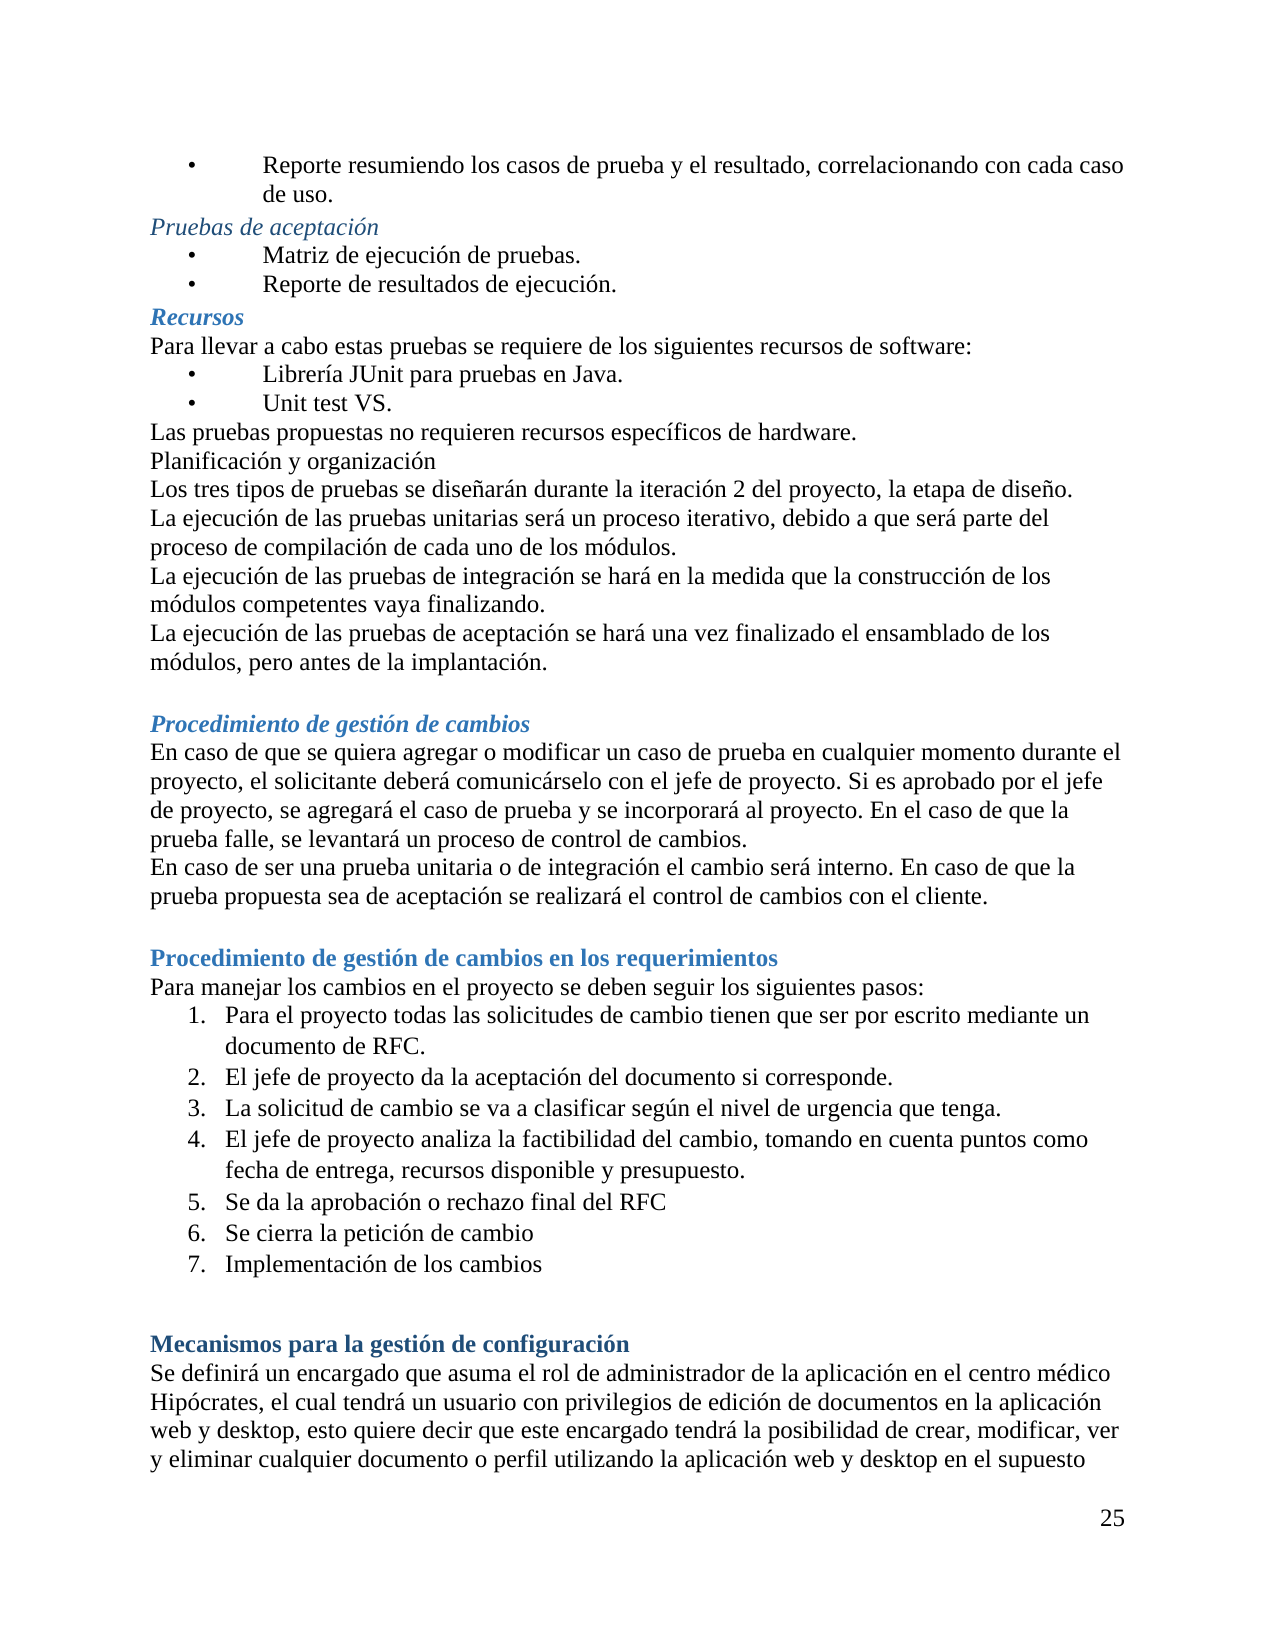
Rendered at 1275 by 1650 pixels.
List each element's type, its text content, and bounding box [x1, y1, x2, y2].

list Unit test VS. [187, 388, 1125, 417]
text En caso de que se quiera agregar o modificar un caso de prueba en cualquier momento durante el proyecto, el solicitante deberá comunicárselo con el jefe de proyecto. Si es aprobado por el jefe de proyecto, se agregará el caso de prueba y se incorporará al proyecto. En el caso de que la prueba falle, se levantará un proceso de control de cambios. [150, 737, 1125, 852]
subtitle Pruebas de aceptación [150, 212, 1125, 240]
subtitle Procedimiento de gestión de cambios en los requerimientos [150, 943, 1125, 972]
list La solicitud de cambio se va a clasificar según el nivel de urgencia que tenga. [187, 1093, 1125, 1122]
text Planificación y organización [150, 446, 1125, 474]
list Implementación de los cambios [187, 1249, 1125, 1277]
subtitle Recursos [150, 302, 1125, 331]
text La ejecución de las pruebas unitarias será un proceso iterativo, debido a que será parte del proceso de compilación de cada uno de los módulos. [150, 503, 1125, 561]
list Se da la aprobación o rechazo final del RFC [187, 1187, 1125, 1215]
list El jefe de proyecto analiza la factibilidad del cambio, tomando en cuenta puntos como fecha de entrega, recursos disponible y presupuesto. [187, 1124, 1125, 1184]
text La ejecución de las pruebas de integración se hará en la medida que la construcción de los módulos competentes vaya finalizando. [150, 561, 1125, 618]
list Matriz de ejecución de pruebas. [187, 240, 1125, 269]
list Librería JUnit para pruebas en Java. [187, 359, 1125, 388]
list Se cierra la petición de cambio [187, 1218, 1125, 1246]
text Para manejar los cambios en el proyecto se deben seguir los siguientes pasos: [150, 972, 1125, 1000]
list Reporte de resultados de ejecución. [187, 269, 1125, 298]
text Para llevar a cabo estas pruebas se requiere de los siguientes recursos de software: [150, 331, 1125, 359]
text La ejecución de las pruebas de aceptación se hará una vez finalizado el ensamblado de los módulos, pero antes de la implantación. [150, 618, 1125, 676]
list Reporte resumiendo los casos de prueba y el resultado, correlacionando con cada caso de uso. [187, 150, 1125, 207]
text Las pruebas propuestas no requieren recursos específicos de hardware. [150, 417, 1125, 446]
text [150, 1358, 1125, 1473]
text Los tres tipos de pruebas se diseñarán durante la iteración 2 del proyecto, la etapa de diseño. [150, 474, 1125, 503]
list Para el proyecto todas las solicitudes de cambio tienen que ser por escrito mediante un documento de RFC. [187, 1000, 1125, 1060]
subtitle Mecanismos para la gestión de configuración [150, 1329, 1125, 1358]
text En caso de ser una prueba unitaria o de integración el cambio será interno. En caso de que la prueba propuesta sea de aceptación se realizará el control de cambios con el cliente. [150, 852, 1125, 910]
list El jefe de proyecto da la aceptación del documento si corresponde. [187, 1062, 1125, 1091]
subtitle Procedimiento de gestión de cambios [150, 709, 1125, 737]
